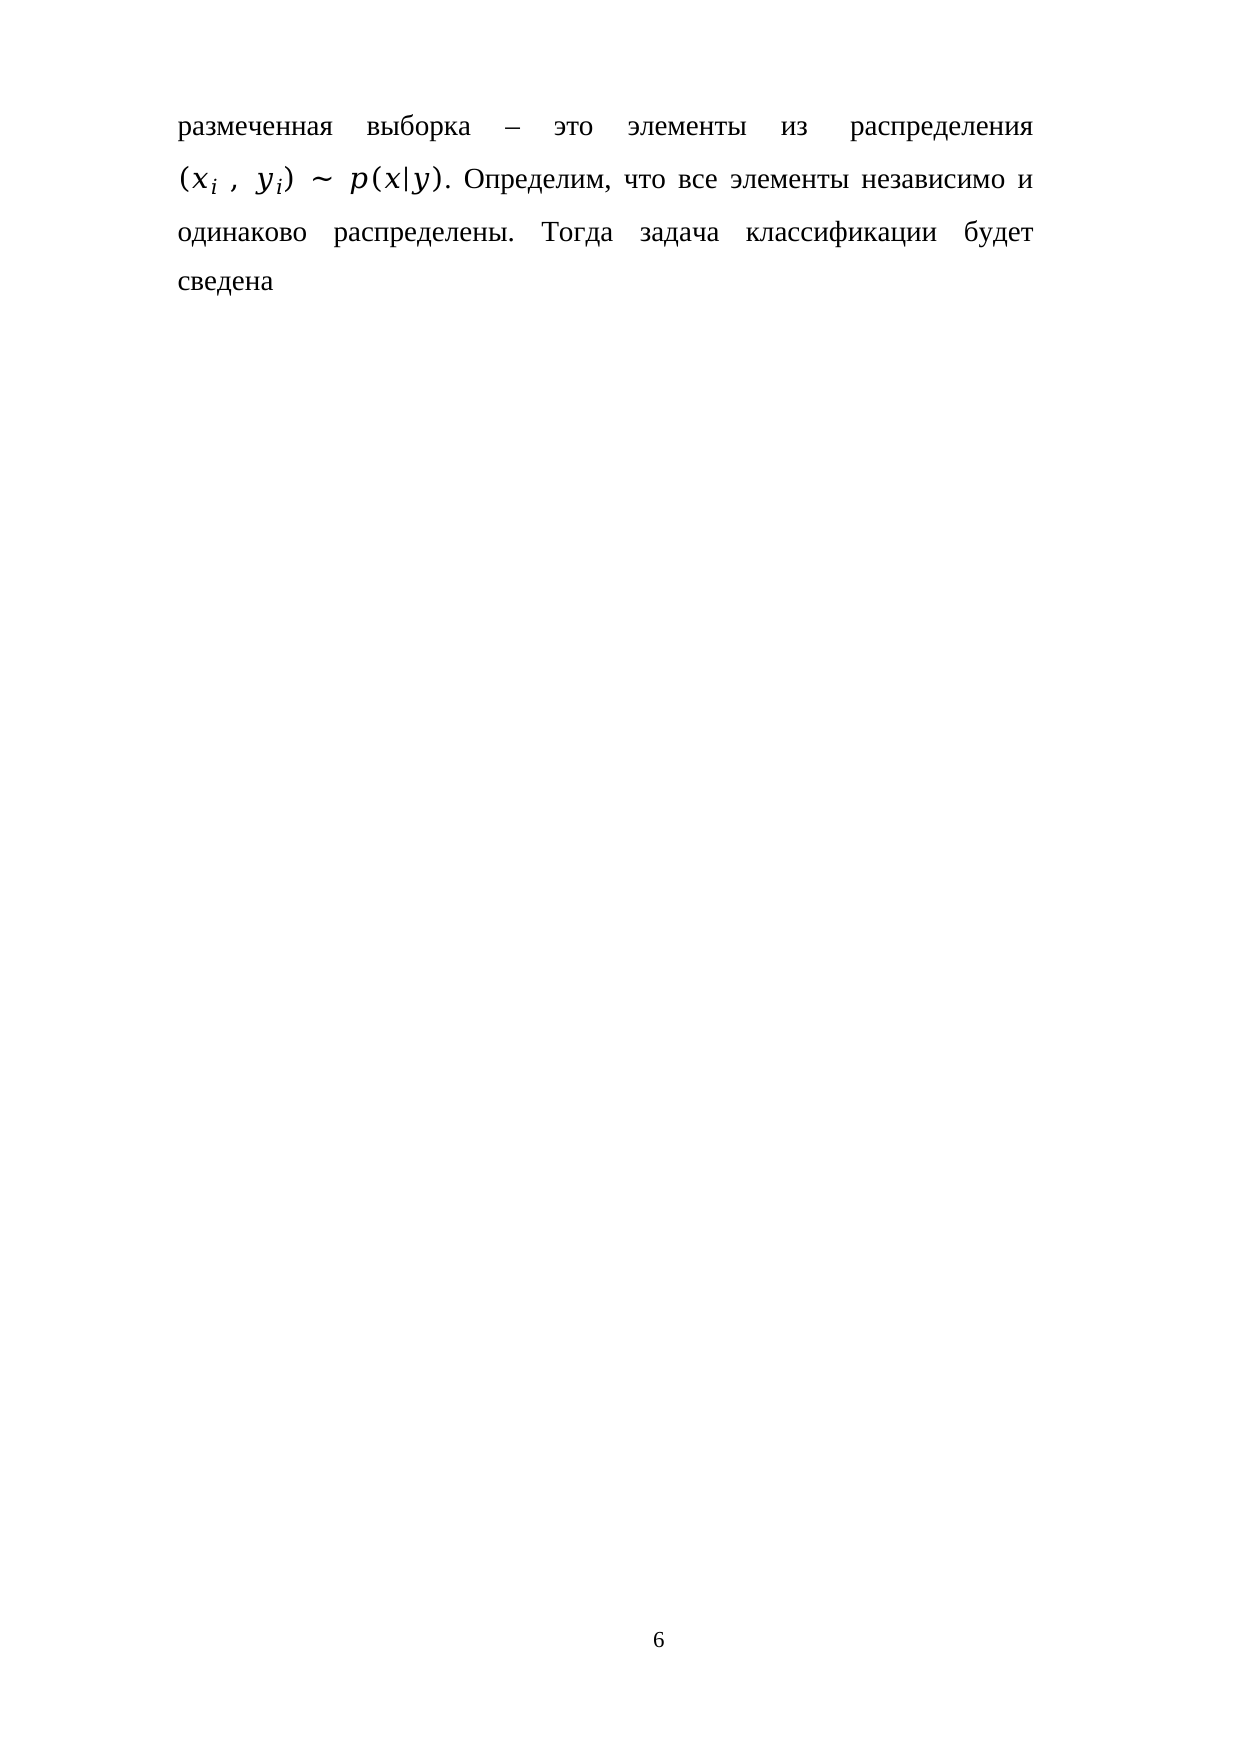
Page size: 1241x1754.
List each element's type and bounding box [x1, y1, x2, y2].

text [177, 108, 1034, 296]
